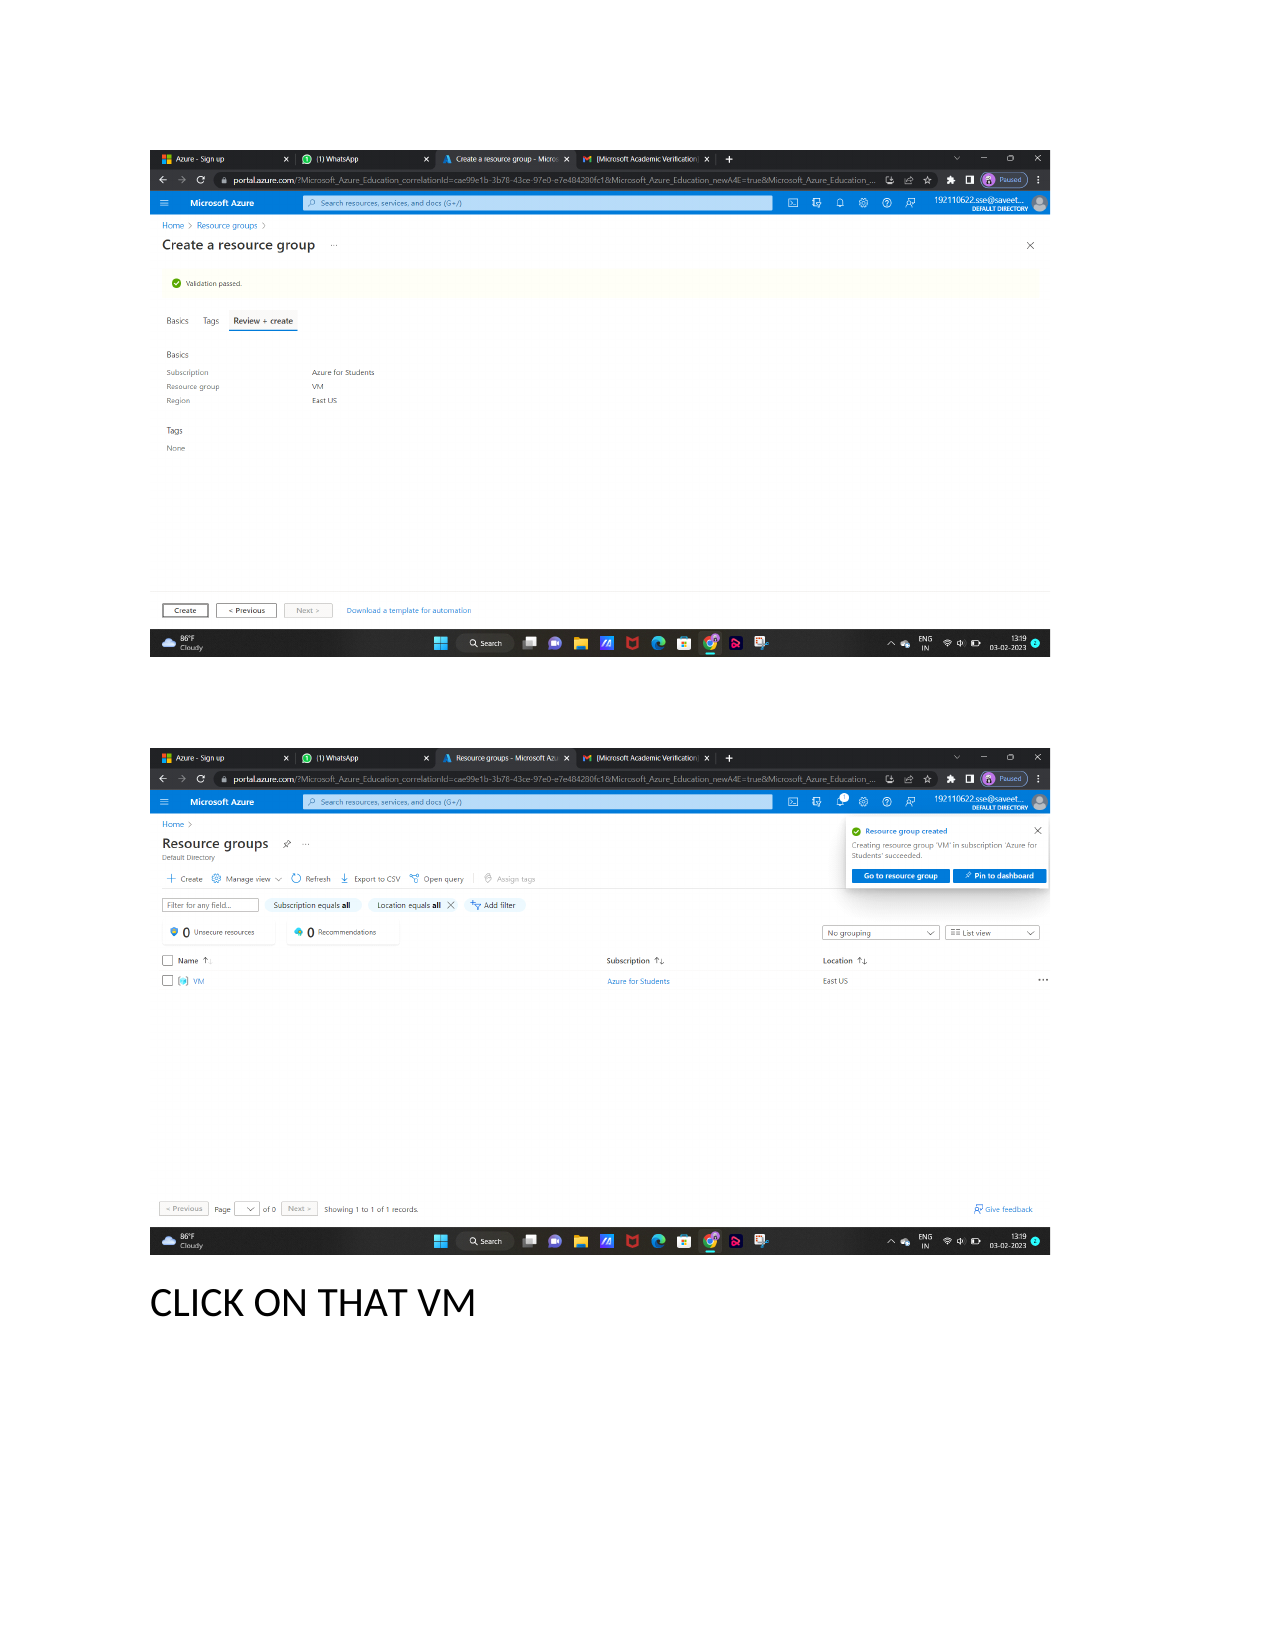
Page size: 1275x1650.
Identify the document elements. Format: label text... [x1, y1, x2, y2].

text CLICK ON THAT VM [150, 1276, 1125, 1327]
picture [150, 748, 1050, 1255]
picture [150, 150, 1050, 657]
